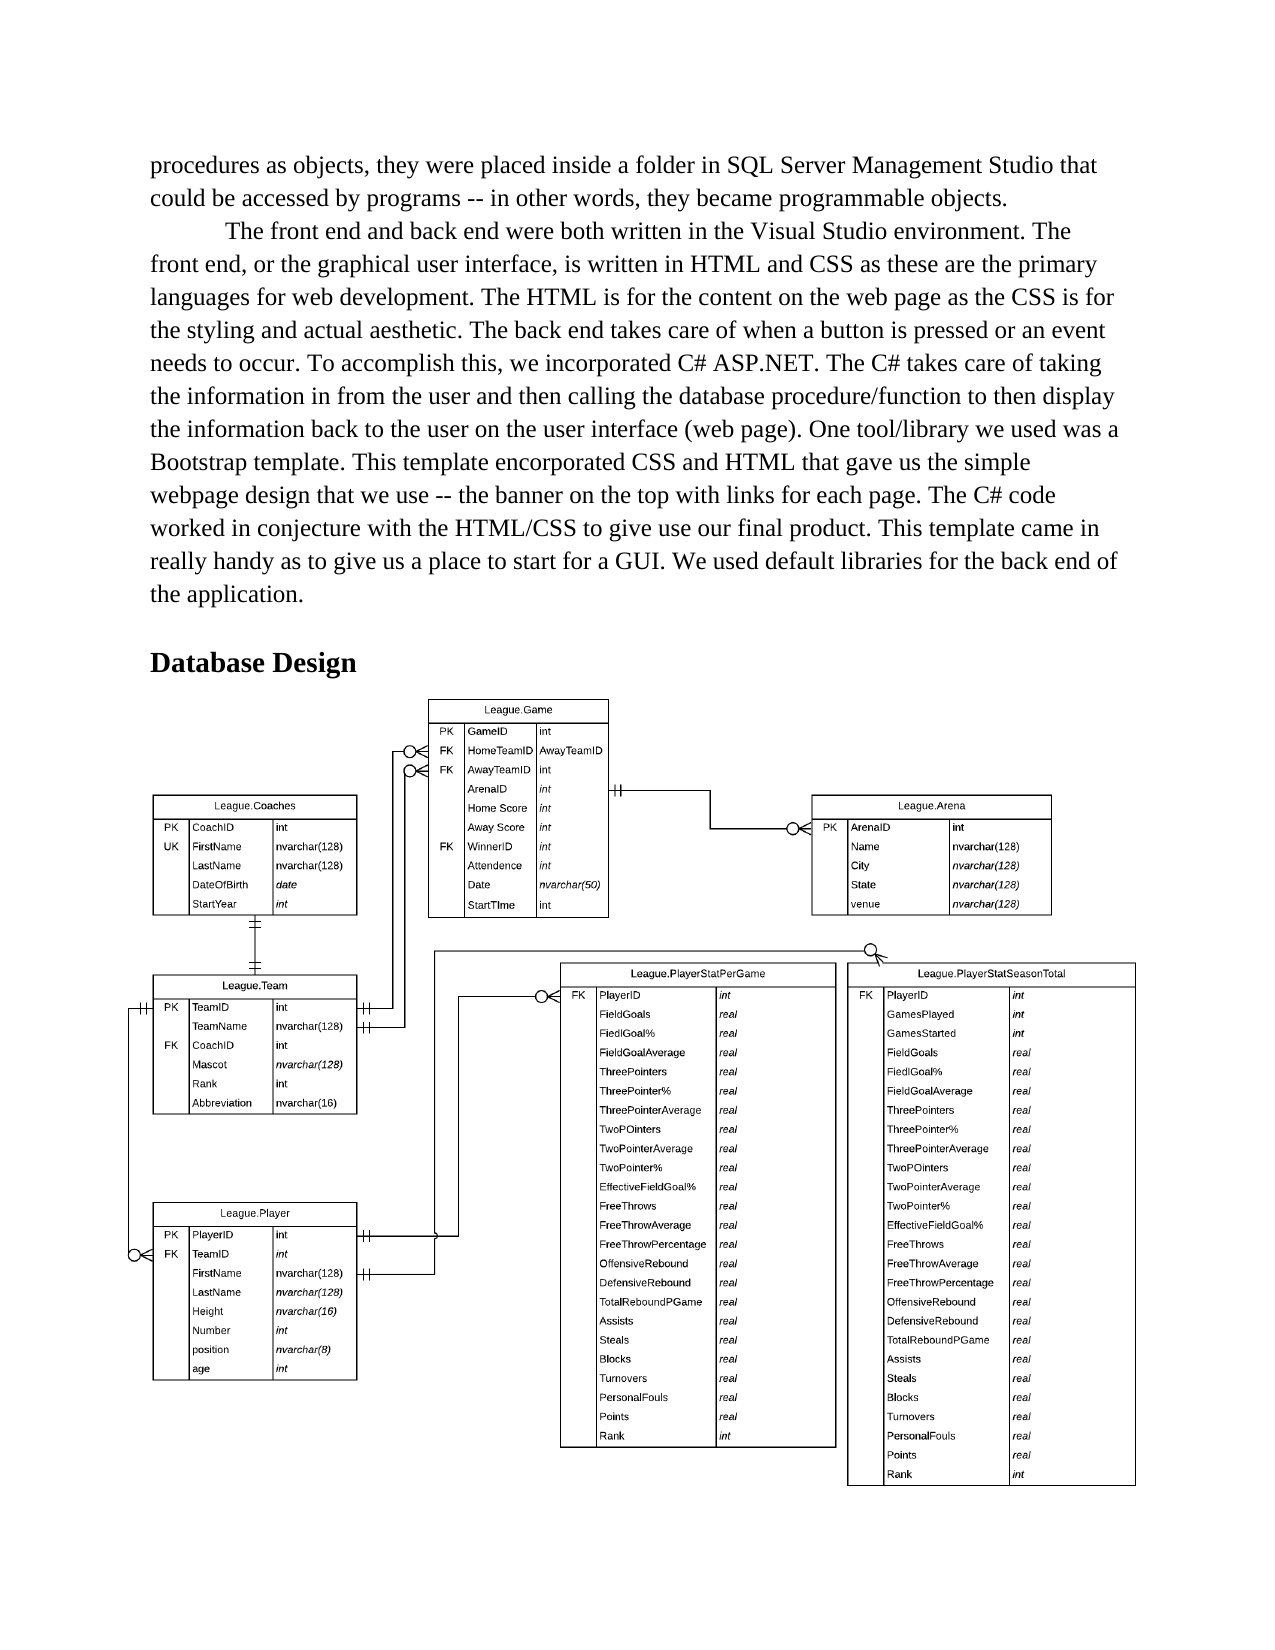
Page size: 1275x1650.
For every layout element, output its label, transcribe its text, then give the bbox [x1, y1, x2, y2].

text The front end and back end were both written in the Visual Studio environment. The front end, or the graphical user interface, is written in HTML and CSS as these are the primary languages for web development. The HTML is for the content on the web page as the CSS is for the styling and actual aesthetic. The back end takes care of when a button is pressed or an event needs to occur. To accomplish this, we incorporated C# ASP.NET. The C# takes care of taking the information in from the user and then calling the database procedure/function to then display the information back to the user on the user interface (web page). One tool/library we used was a Bootstrap template. This template encorporated CSS and HTML that gave us the simple webpage design that we use -- the banner on the top with links for each page. The C# code worked in conjecture with the HTML/CSS to give use our final product. This template came in really handy as to give us a place to start for a GUI. We used default libraries for the back end of the application. [150, 216, 1125, 608]
text Database Design [150, 645, 1125, 679]
picture [93, 699, 1147, 1514]
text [150, 150, 1125, 212]
